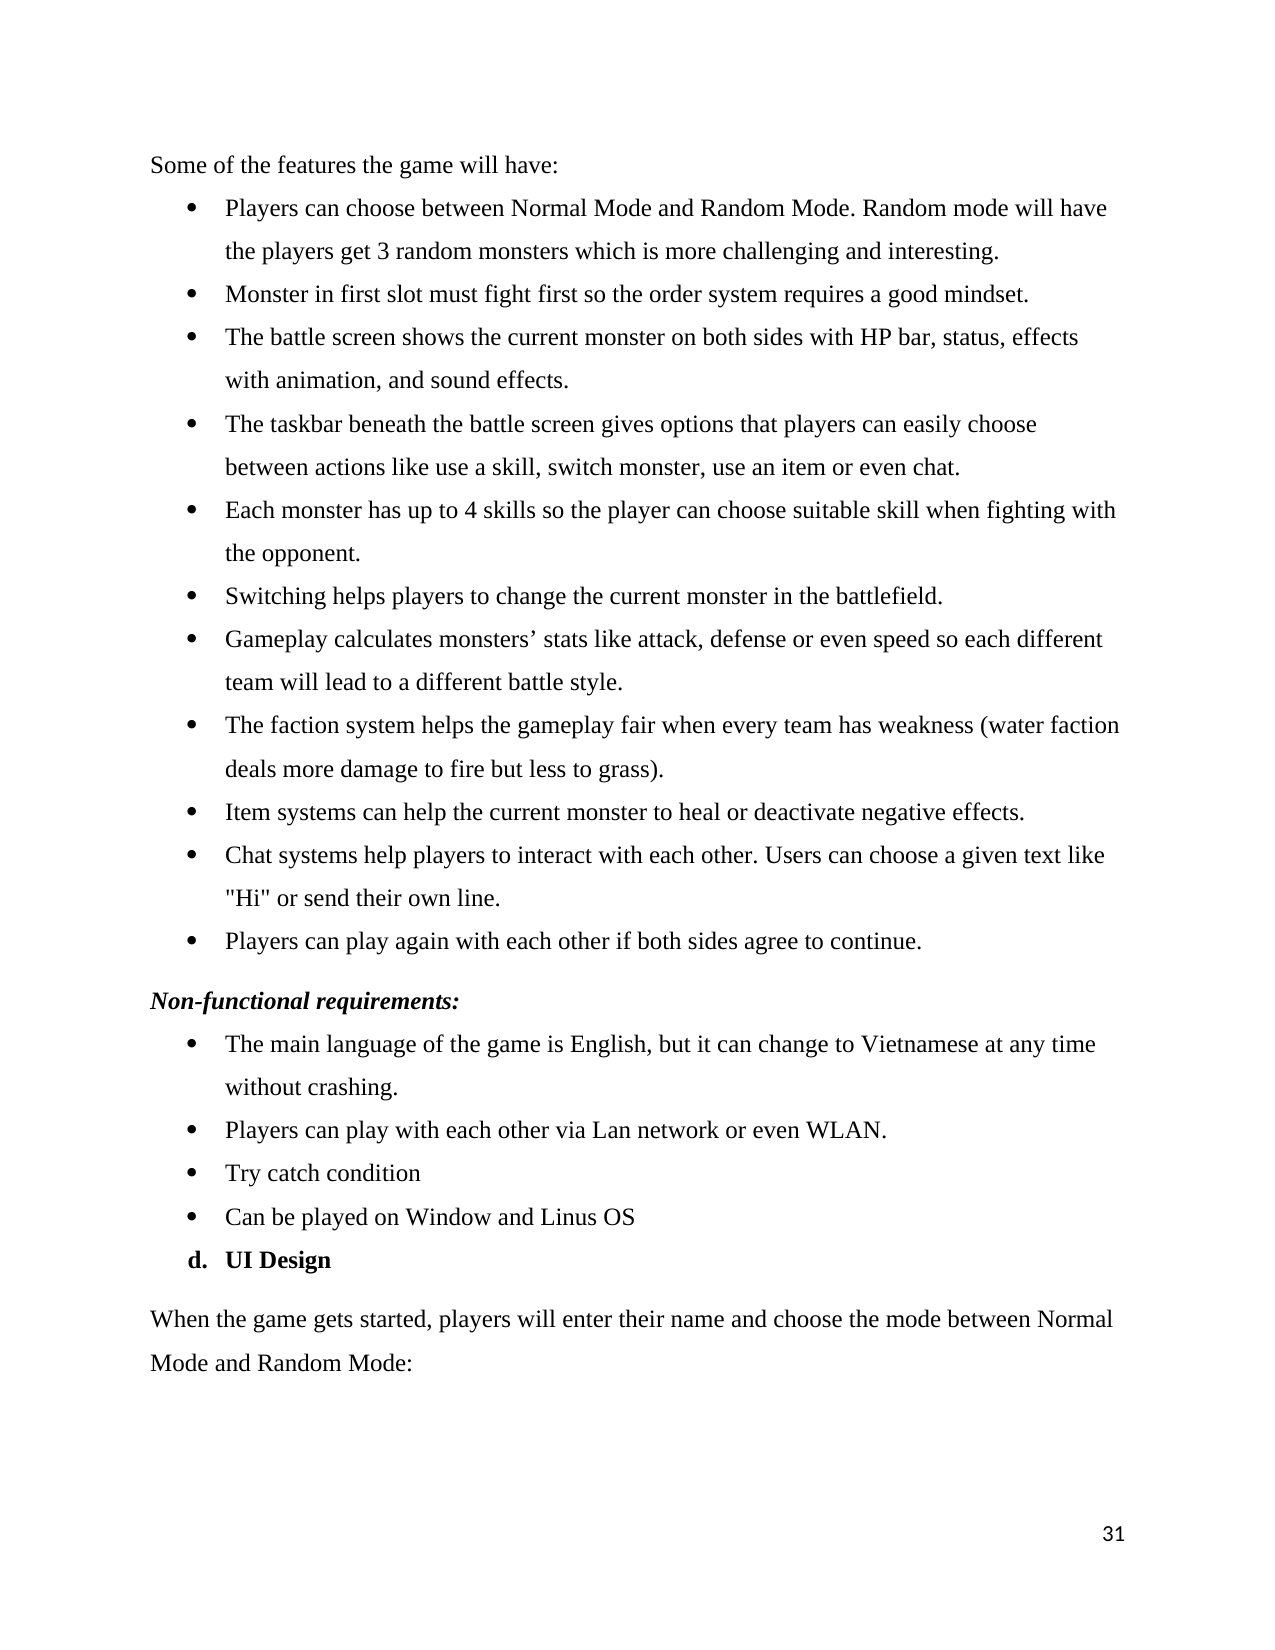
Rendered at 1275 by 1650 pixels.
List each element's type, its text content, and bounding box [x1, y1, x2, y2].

list Players can choose between Normal Mode and Random Mode. Random mode will have the players get 3 random monsters which is more challenging and interesting. [187, 193, 1125, 265]
list The taskbar beneath the battle screen gives options that players can easily choose between actions like use a skill, switch monster, use an item or even chat. [187, 409, 1125, 481]
list Monster in first slot must fight first so the order system requires a good mindset. [187, 279, 1125, 308]
list Can be played on Window and Linus OS [187, 1202, 1125, 1230]
list Each monster has up to 4 skills so the player can choose suitable skill when fighting with the opponent. [187, 495, 1125, 567]
list Try catch condition [187, 1158, 1125, 1187]
list Players can play again with each other if both sides agree to continue. [187, 926, 1125, 955]
text When the game gets started, players will enter their name and choose the mode between Normal Mode and Random Mode: [150, 1304, 1125, 1376]
text Non-functional requirements: [150, 986, 1125, 1015]
text Some of the features the game will have: [150, 150, 1125, 179]
list UI Design [187, 1245, 1125, 1273]
list Players can play with each other via Lan network or even WLAN. [187, 1115, 1125, 1144]
list Item systems can help the current monster to heal or deactivate negative effects. [187, 797, 1125, 826]
list The main language of the game is English, but it can change to Vietnamese at any time without crashing. [187, 1029, 1125, 1101]
list The battle screen shows the current monster on both sides with HP bar, status, effects with animation, and sound effects. [187, 322, 1125, 394]
list Chat systems help players to interact with each other. Users can choose a given text like "Hi" or send their own line. [187, 840, 1125, 912]
list Switching helps players to change the current monster in the battlefield. [187, 581, 1125, 610]
list The faction system helps the gameplay fair when every team has weakness (water faction deals more damage to fire but less to grass). [187, 711, 1125, 782]
list Gameplay calculates monsters’ stats like attack, defense or even speed so each different team will lead to a different battle style. [187, 624, 1125, 696]
